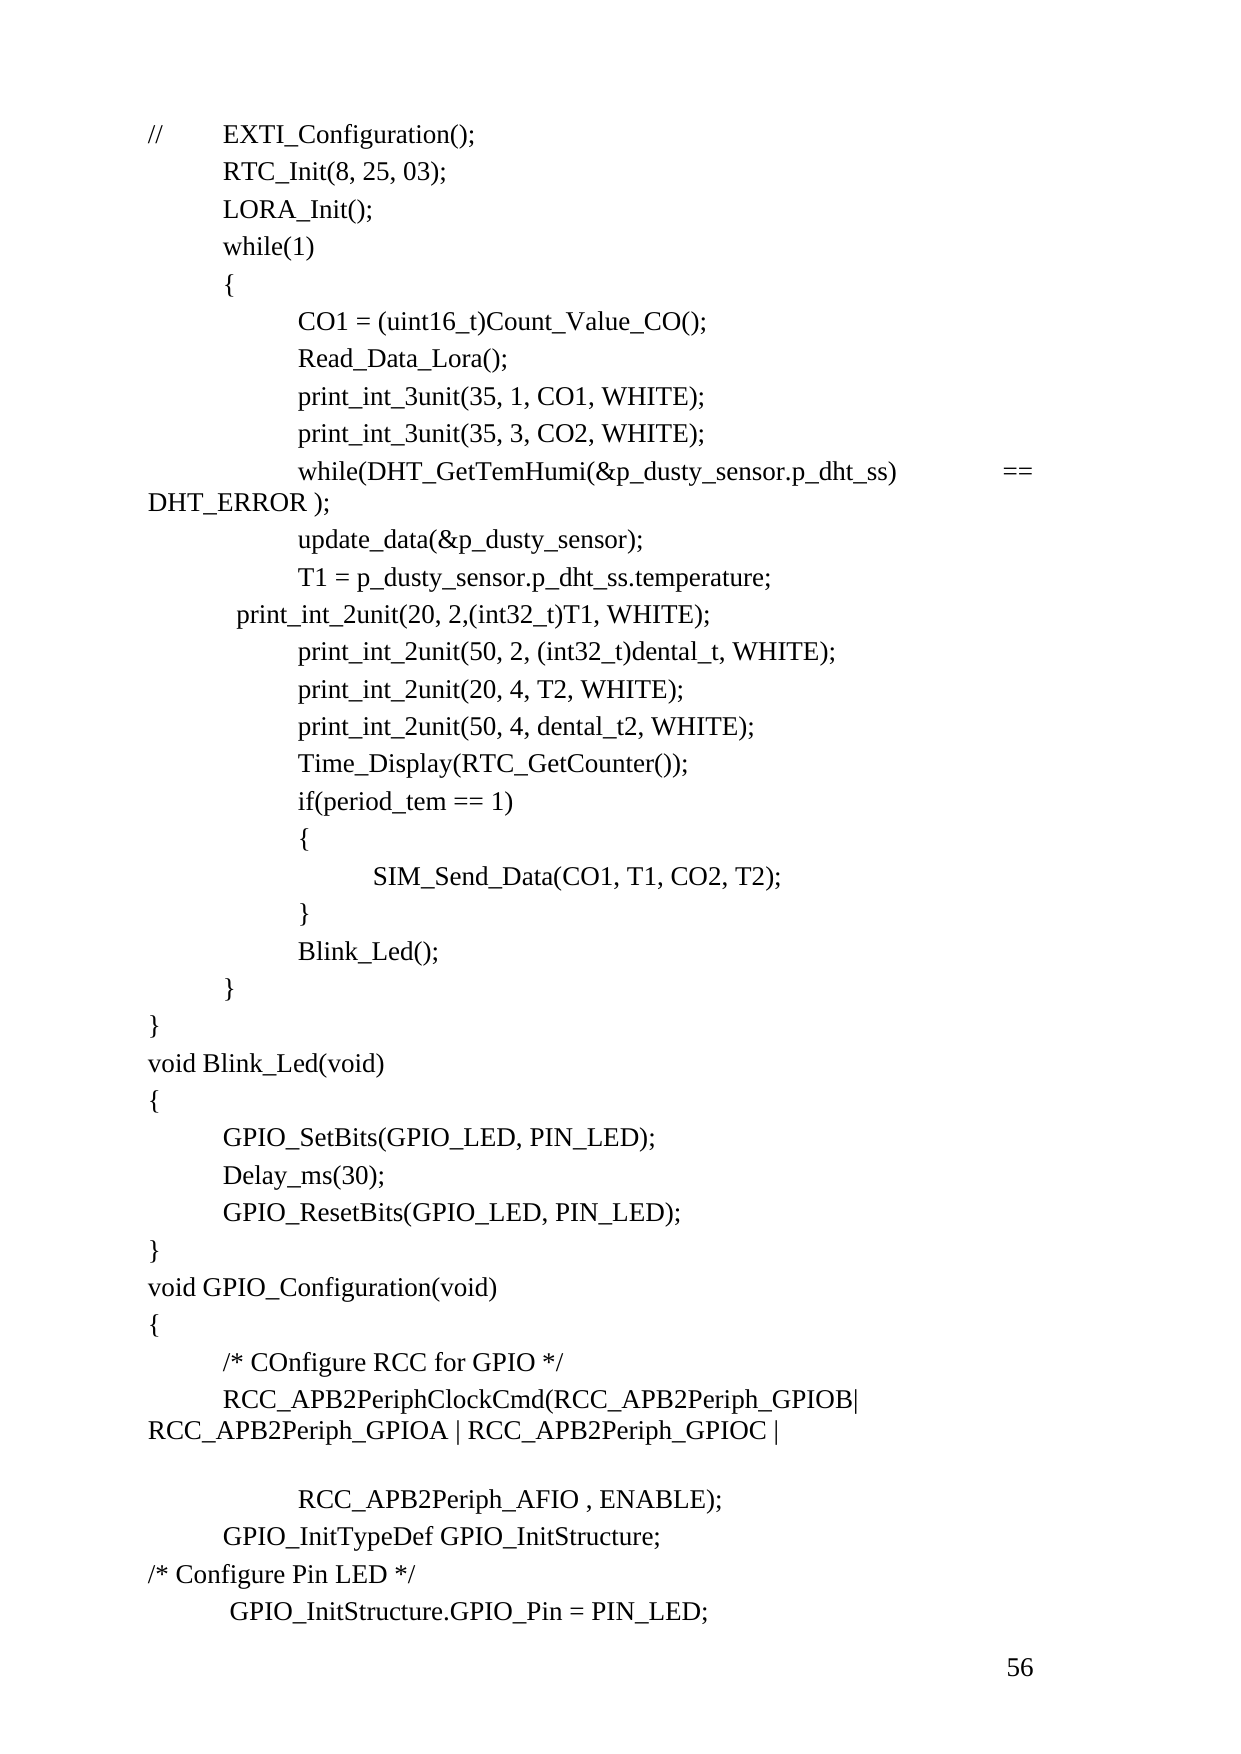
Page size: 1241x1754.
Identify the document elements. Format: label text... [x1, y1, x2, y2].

text // EXTI_Configuration(); [148, 118, 1033, 149]
text RCC_APB2Periph_AFIO , ENABLE); [148, 1452, 1033, 1514]
text } [148, 897, 1033, 928]
text GPIO_SetBits(GPIO_LED, PIN_LED); [148, 1122, 1033, 1153]
text CO1 = (uint16_t)Count_Value_CO(); [148, 305, 1033, 336]
text if(period_tem == 1) [148, 785, 1033, 816]
text T1 = p_dusty_sensor.p_dht_ss.temperature; [148, 561, 1033, 592]
text LORA_Init(); [148, 193, 1033, 224]
text { [148, 1084, 1033, 1115]
text Delay_ms(30); [148, 1159, 1033, 1190]
text { [148, 1308, 1033, 1340]
text void GPIO_Configuration(void) [148, 1271, 1033, 1302]
text GPIO_InitTypeDef GPIO_InitStructure; [148, 1520, 1033, 1552]
text Time_Display(RTC_GetCounter()); [148, 748, 1033, 779]
text } [148, 1009, 1033, 1041]
text SIM_Send_Data(CO1, T1, CO2, T2); [148, 860, 1033, 891]
text } [148, 972, 1033, 1003]
text { [148, 268, 1033, 299]
text while(1) [148, 230, 1033, 261]
text while(DHT_GetTemHumi(&p_dusty_sensor.p_dht_ss) == DHT_ERROR ); [148, 455, 1033, 517]
text print_int_2unit(50, 4, dental_t2, WHITE); [148, 710, 1033, 741]
text /* Configure Pin LED */ [148, 1558, 1033, 1589]
text GPIO_ResetBits(GPIO_LED, PIN_LED); [148, 1196, 1033, 1227]
text print_int_2unit(20, 4, T2, WHITE); [148, 673, 1033, 704]
text } [148, 1234, 1033, 1265]
text { [148, 822, 1033, 853]
text print_int_3unit(35, 3, CO2, WHITE); [148, 417, 1033, 448]
text RTC_Init(8, 25, 03); [148, 156, 1033, 187]
text Read_Data_Lora(); [148, 342, 1033, 374]
text /* COnfigure RCC for GPIO */ [148, 1346, 1033, 1377]
text GPIO_InitStructure.GPIO_Pin = PIN_LED; [148, 1595, 1033, 1626]
text Blink_Led(); [148, 934, 1033, 966]
text print_int_2unit(50, 2, (int32_t)dental_t, WHITE); [148, 635, 1033, 667]
text RCC_APB2PeriphClockCmd(RCC_APB2Periph_GPIOB| RCC_APB2Periph_GPIOA | RCC_APB2Periph_GPIOC | [148, 1383, 1033, 1446]
text print_int_2unit(20, 2,(int32_t)T1, WHITE); [148, 598, 1033, 629]
text print_int_3unit(35, 1, CO1, WHITE); [148, 380, 1033, 411]
text update_data(&p_dusty_sensor); [148, 523, 1033, 554]
text void Blink_Led(void) [148, 1047, 1033, 1078]
